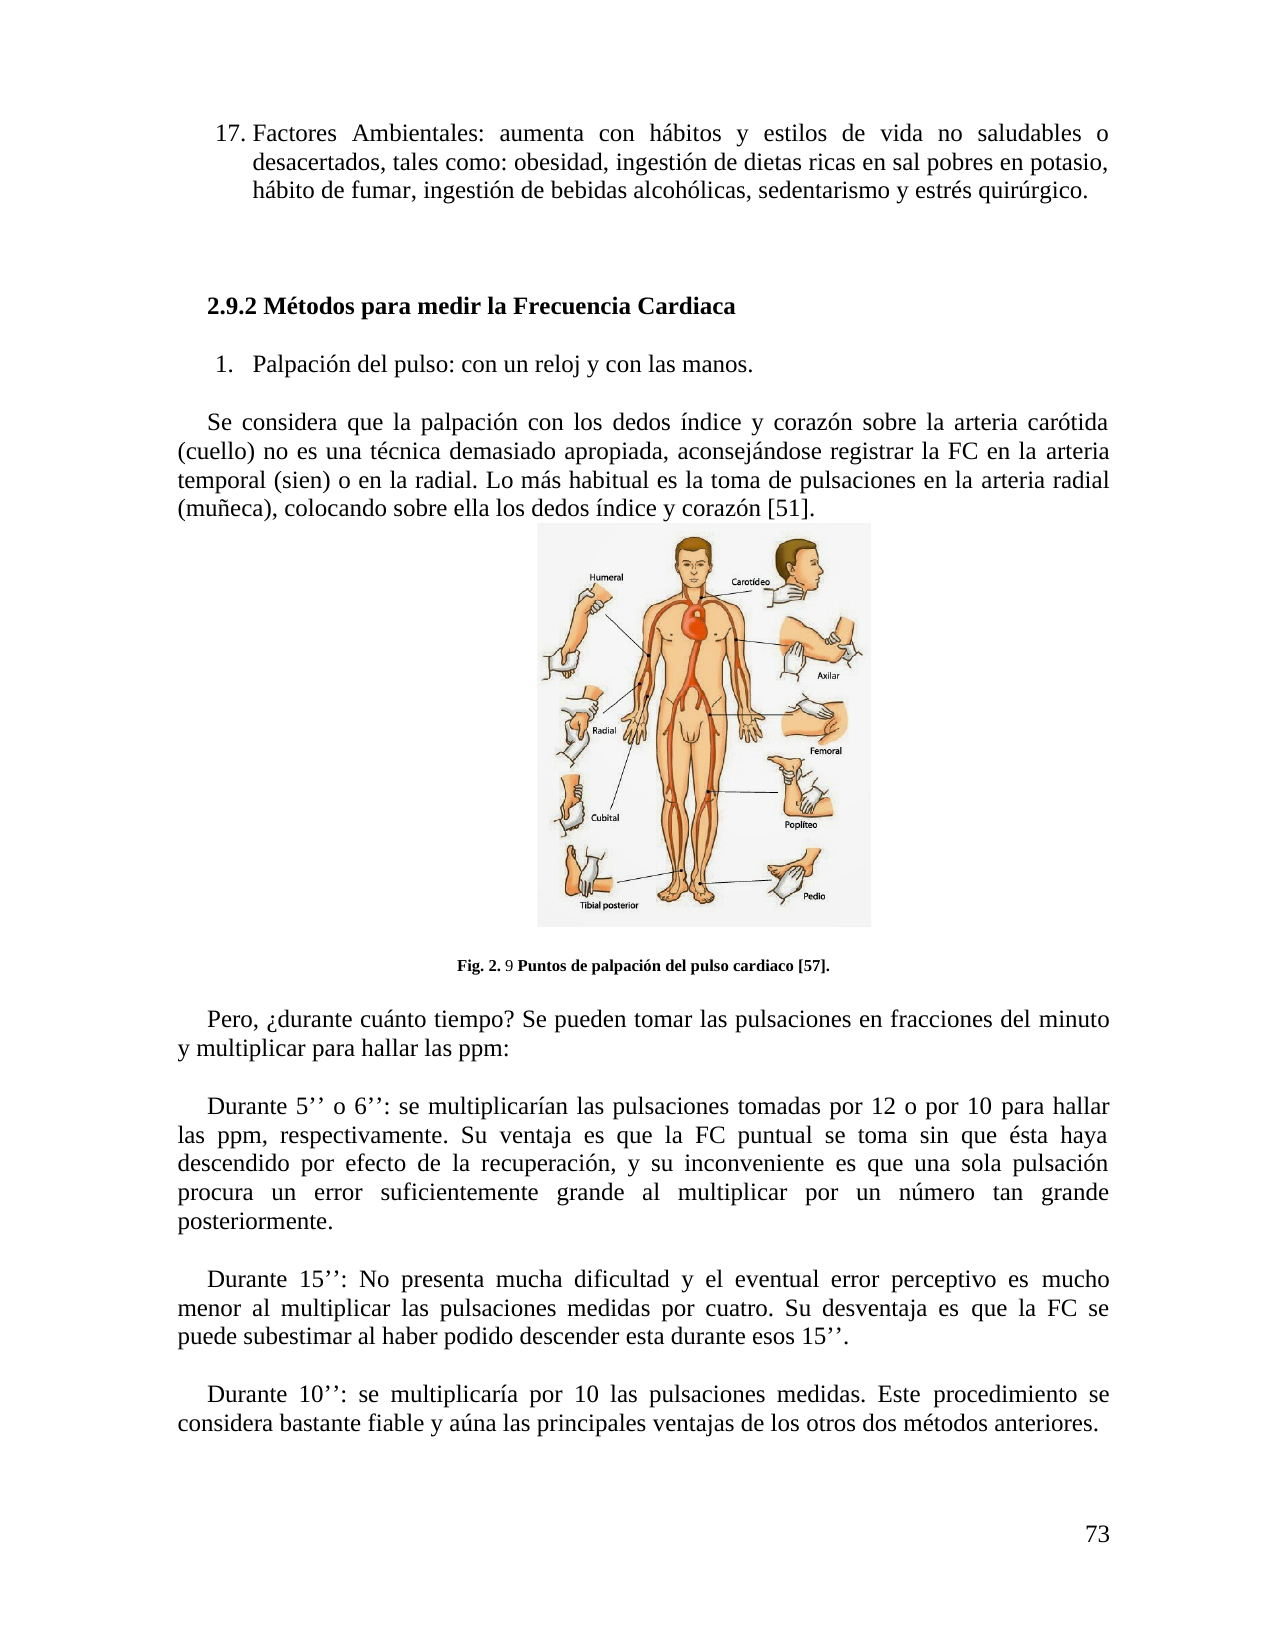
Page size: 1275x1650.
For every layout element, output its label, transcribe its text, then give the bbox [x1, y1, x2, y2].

text Se considera que la palpación con los dedos índice y corazón sobre la arteria carótida (cuello) no es una técnica demasiado apropiada, aconsejándose registrar la FC en la arteria temporal (sien) o en la radial. Lo más habitual es la toma de pulsaciones en la arteria radial (muñeca), colocando sobre ella los dedos índice y corazón [51]. [177, 407, 1109, 522]
list Factores Ambientales: aumenta con hábitos y estilos de vida no saludables o desacertados, tales como: obesidad, ingestión de dietas ricas en sal pobres en potasio, hábito de fumar, ingestión de bebidas alcohólicas, sedentarismo y estrés quirúrgico. [215, 118, 1109, 204]
text Durante 10’’: se multiplicaría por 10 las pulsaciones medidas. Este procedimiento se considera bastante fiable y aúna las principales ventajas de los otros dos métodos anteriores. [177, 1379, 1109, 1437]
subtitle 2.9.2 Métodos para medir la Frecuencia Cardiaca [177, 291, 1109, 320]
text Durante 15’’: No presenta mucha dificultad y el eventual error perceptivo es mucho menor al multiplicar las pulsaciones medidas por cuatro. Su desventaja es que la FC se puede subestimar al haber podido descender esta durante esos 15’’. [177, 1264, 1109, 1350]
list Palpación del pulso: con un reloj y con las manos. [215, 349, 1109, 378]
text Durante 5’’ o 6’’: se multiplicarían las pulsaciones tomadas por 12 o por 10 para hallar las ppm, respectivamente. Su ventaja es que la FC puntual se toma sin que ésta haya descendido por efecto de la recuperación, y su inconveniente es que una sola pulsación procura un error suficientemente grande al multiplicar por un número tan grande posteriormente. [177, 1091, 1109, 1235]
text Pero, ¿durante cuánto tiempo? Se pueden tomar las pulsaciones en fracciones del minuto y multiplicar para hallar las ppm: [177, 1004, 1109, 1062]
picture [537, 523, 872, 927]
